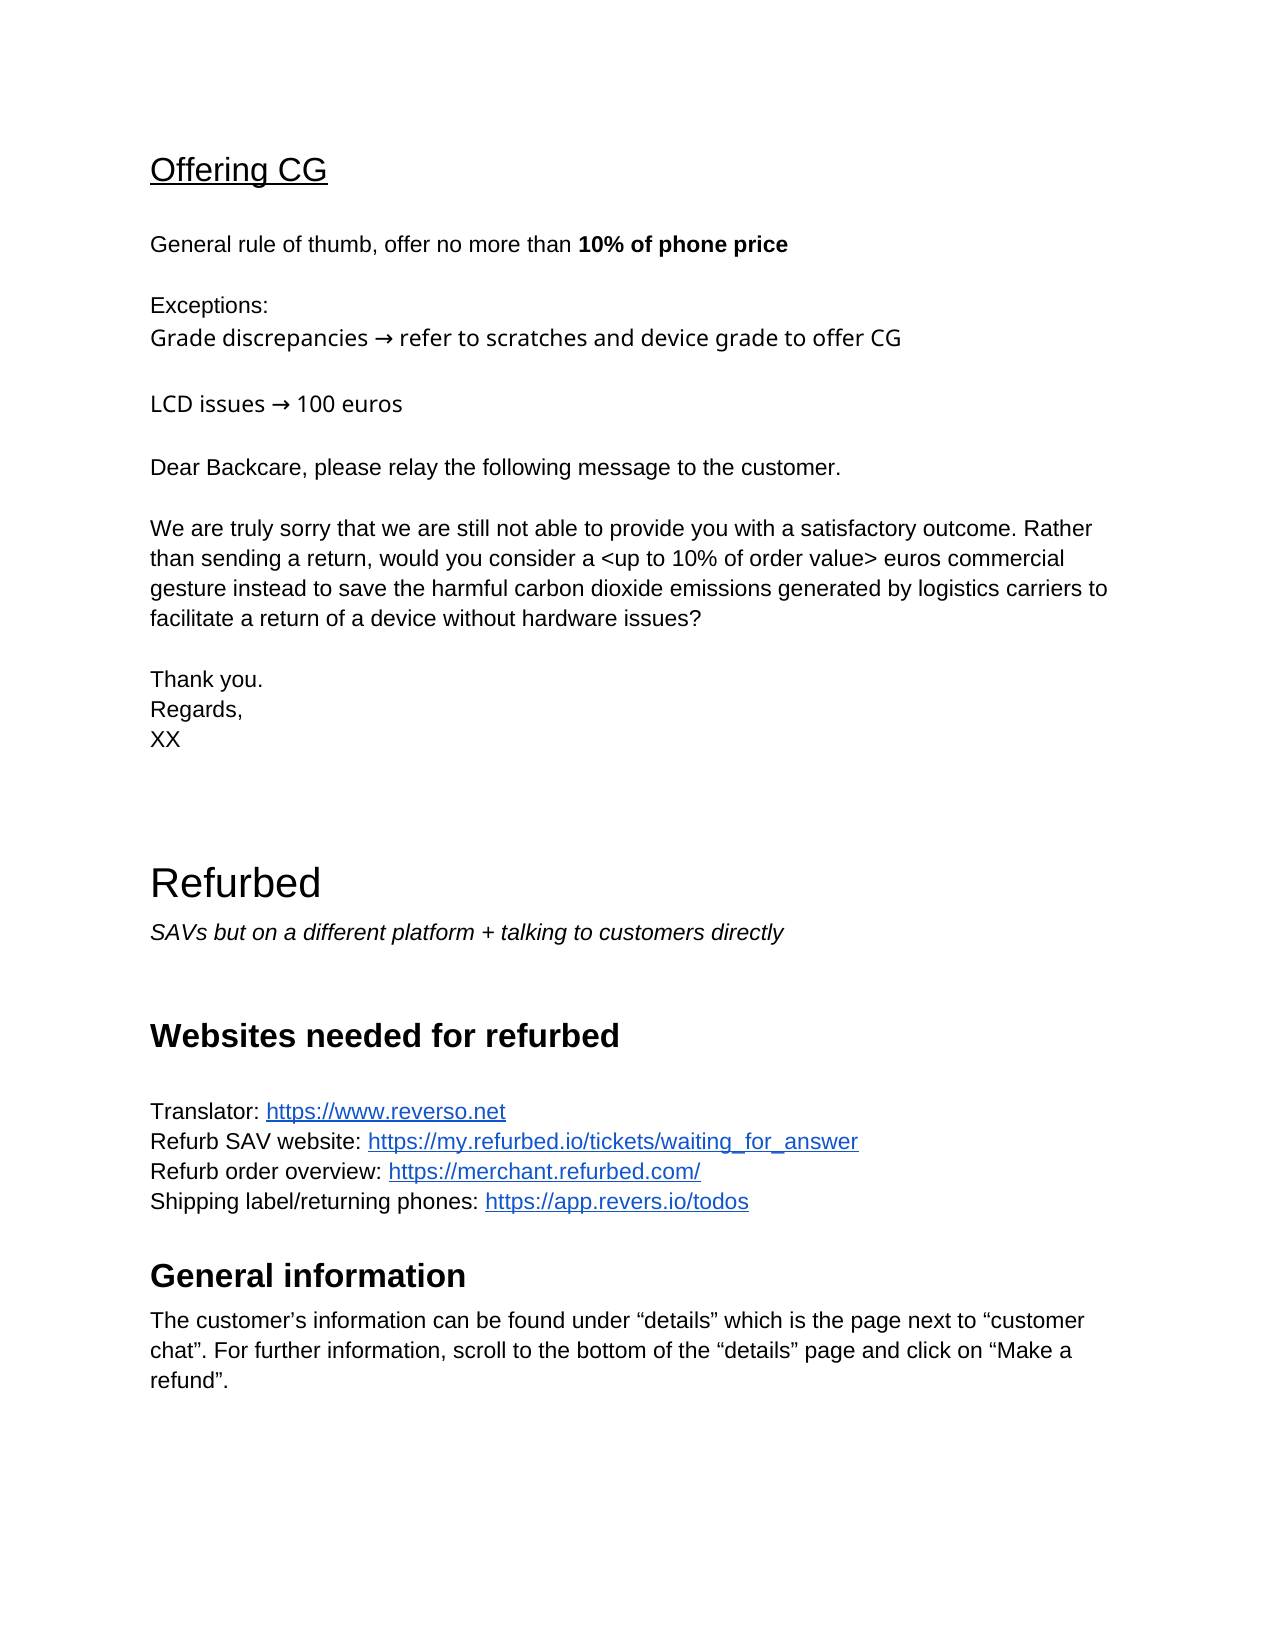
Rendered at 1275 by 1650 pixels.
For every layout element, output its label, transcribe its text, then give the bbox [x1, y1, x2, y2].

text The customer’s information can be found under “details” which is the page next to “customer chat”. For further information, scroll to the bottom of the “details” page and click on “Make a refund”. [150, 1307, 1125, 1394]
text We are truly sorry that we are still not able to provide you with a satisfactory outcome. Rather than sending a return, would you consider a <up to 10% of order value> euros commercial gesture instead to save the harmful carbon dioxide emissions generated by logistics carriers to facilitate a return of a device without hardware issues? [150, 514, 1125, 631]
subtitle Offering CG [150, 150, 1125, 188]
text Translator: https://www.reverso.net [150, 1098, 1125, 1124]
text Exceptions: [150, 292, 1125, 318]
subtitle Websites needed for refurbed [150, 1017, 1125, 1055]
text Regards, [150, 696, 1125, 722]
subtitle General information [150, 1256, 1125, 1294]
text Refurb SAV website: https://my.refurbed.io/tickets/waiting_for_answer [150, 1128, 1125, 1154]
subtitle Refurbed [150, 858, 1125, 906]
text Refurb order overview: https://merchant.refurbed.com/ [150, 1158, 1125, 1184]
text Thank you. [150, 666, 1125, 692]
text LCD issues → 100 euros [150, 388, 1125, 419]
text SAVs but on a different platform + talking to customers directly [150, 919, 1125, 945]
text Shipping label/returning phones: https://app.revers.io/todos [150, 1188, 1125, 1215]
text Grade discrepancies → refer to scratches and device grade to offer CG [150, 322, 1125, 353]
text Dear Backcare, please relay the following message to the customer. [150, 454, 1125, 480]
text General rule of thumb, offer no more than 10% of phone price [150, 231, 1125, 257]
text XX [150, 726, 1125, 752]
